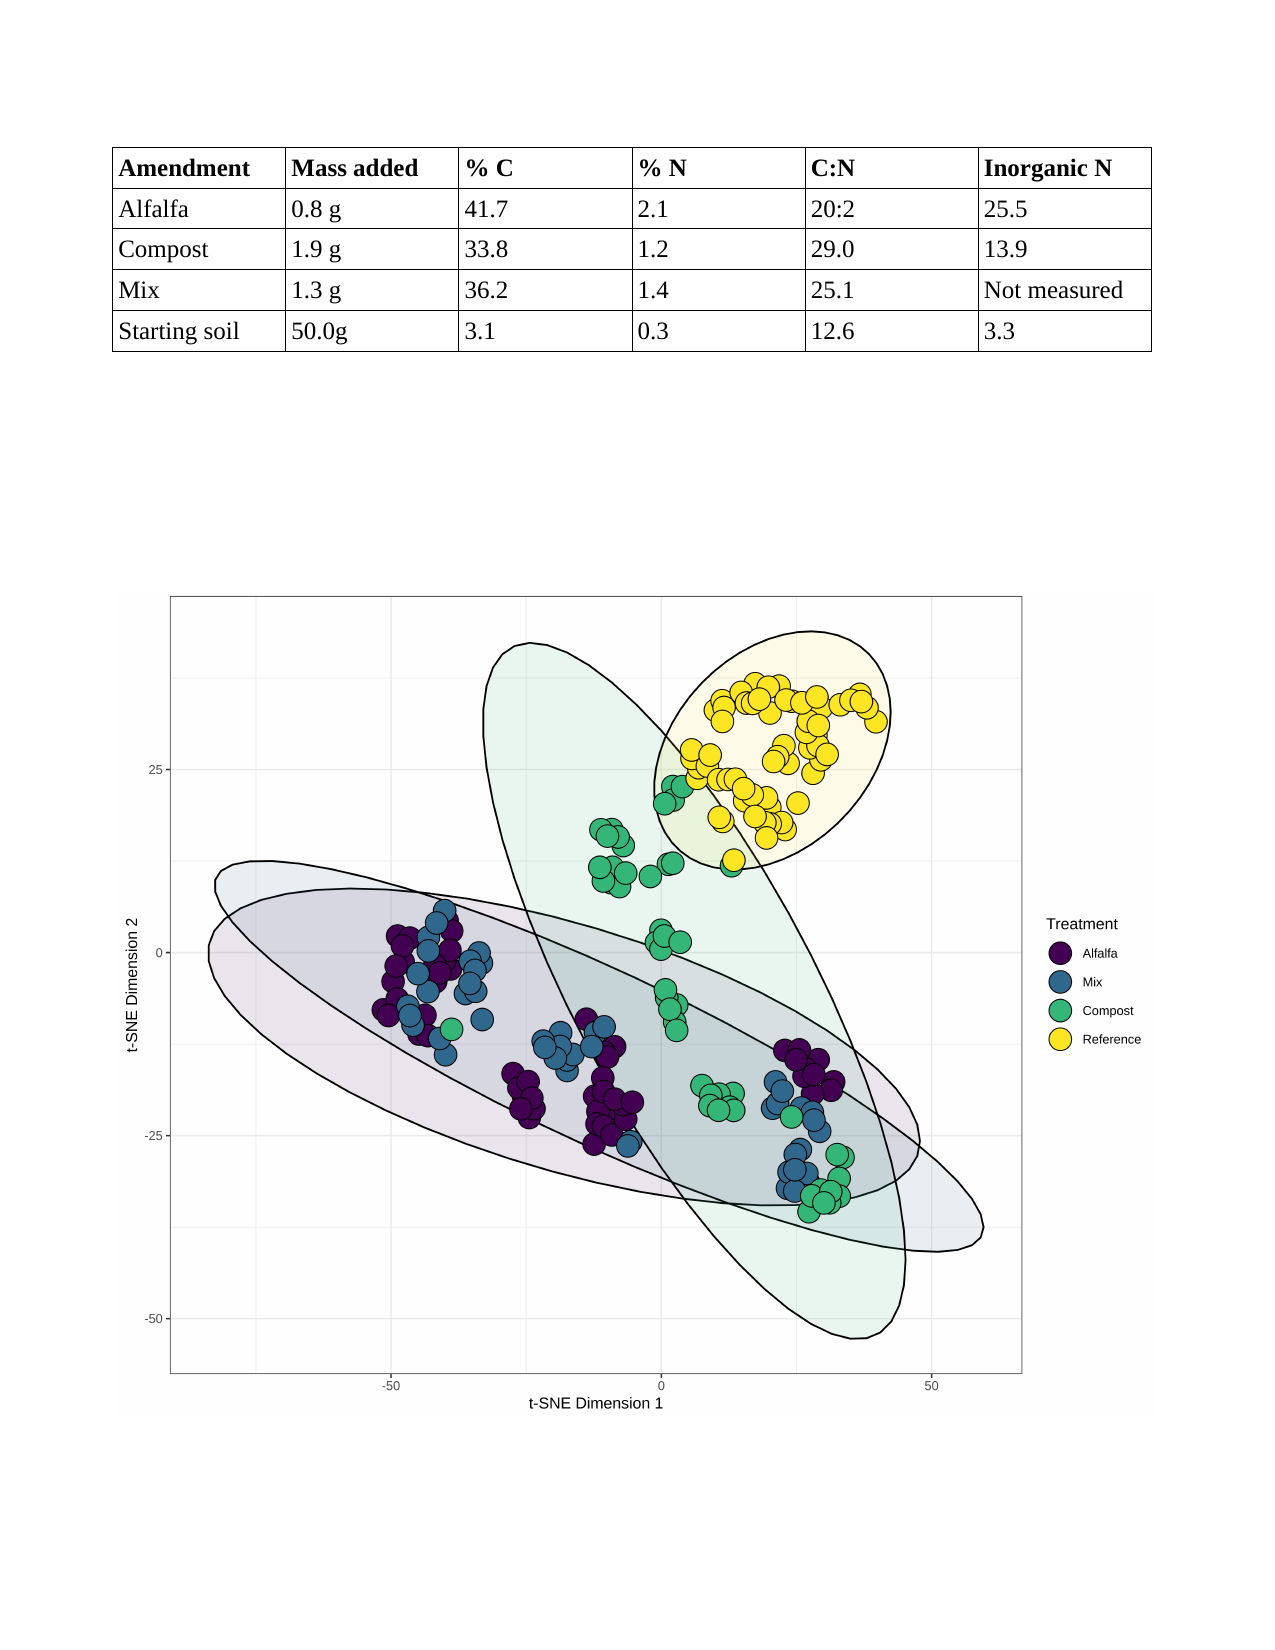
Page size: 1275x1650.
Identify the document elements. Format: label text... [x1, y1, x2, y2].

table_cell 20:2 [806, 189, 978, 228]
table_cell 33.8 [459, 229, 632, 269]
table_cell Mix [113, 270, 285, 310]
table_header Amendment [113, 148, 285, 188]
table_cell 0.8 g [286, 189, 458, 228]
table_cell 12.6 [806, 311, 978, 351]
table_header % N [633, 148, 805, 188]
table_cell 3.1 [459, 311, 632, 351]
table_cell 2.1 [633, 189, 805, 228]
table_cell 29.0 [806, 229, 978, 269]
table_header Inorganic N [979, 148, 1151, 188]
table_cell 25.1 [806, 270, 978, 310]
table_cell Alfalfa [113, 189, 285, 228]
table_header C:N [806, 148, 978, 188]
picture [118, 588, 1157, 1420]
table_cell 36.2 [459, 270, 632, 310]
table_header Mass added [286, 148, 458, 188]
table_cell 1.2 [633, 229, 805, 269]
table_cell 13.9 [979, 229, 1151, 269]
table_cell Starting soil [113, 311, 285, 351]
table_cell 0.3 [633, 311, 805, 351]
table_cell 41.7 [459, 189, 632, 228]
table_cell 1.9 g [286, 229, 458, 269]
table_cell 25.5 [979, 189, 1151, 228]
table_cell 1.3 g [286, 270, 458, 310]
table_cell Compost [113, 229, 285, 269]
table_cell Not measured [979, 270, 1151, 310]
table_header % C [459, 148, 632, 188]
table_cell 1.4 [633, 270, 805, 310]
table_cell 50.0g [286, 311, 458, 351]
table_cell 3.3 [979, 311, 1151, 351]
